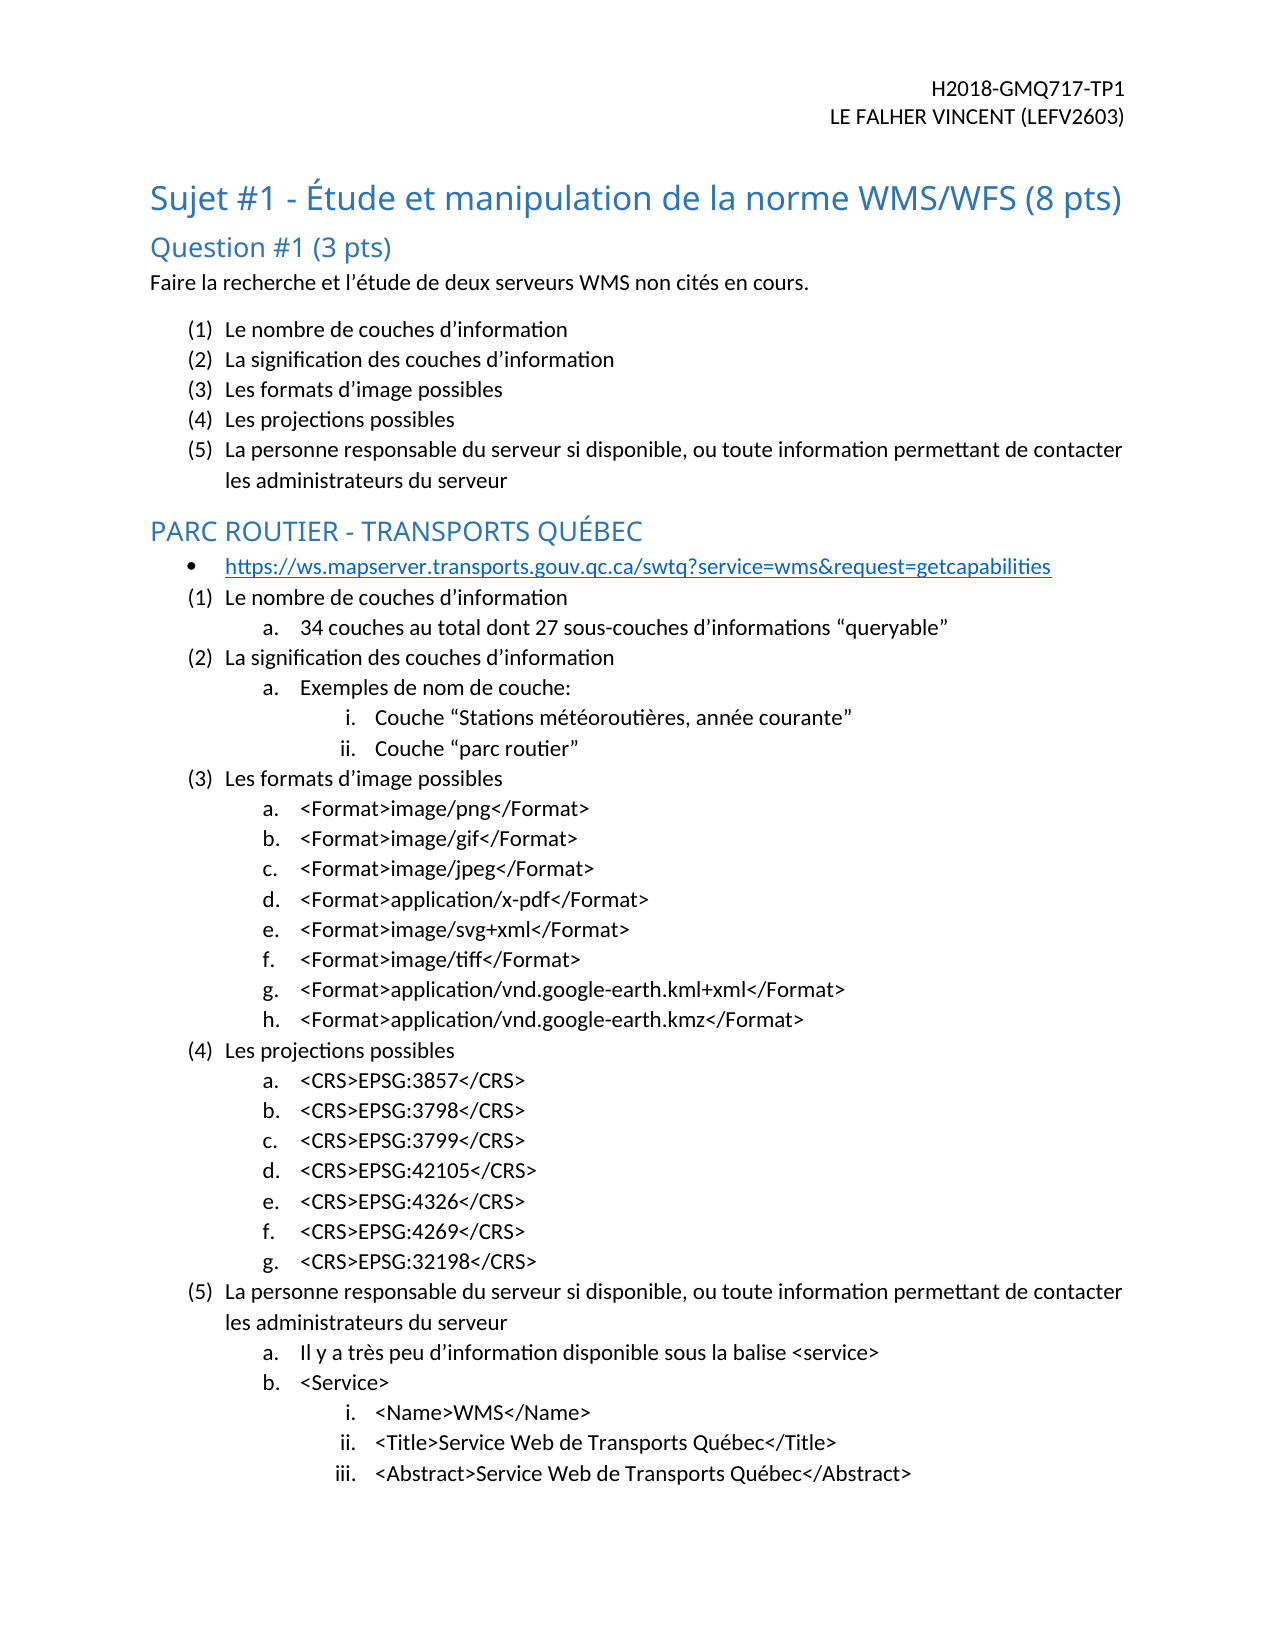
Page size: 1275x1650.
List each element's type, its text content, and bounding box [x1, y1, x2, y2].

list <Format>image/gif</Format> [262, 824, 1125, 852]
subtitle Sujet #1 - Étude et manipulation de la norme WMS/WFS (8 pts) [150, 175, 1125, 220]
list Le nombre de couches d’information [187, 315, 1125, 343]
list <Abstract>Service Web de Transports Québec</Abstract> [356, 1459, 1125, 1487]
list Les projections possibles [187, 1036, 1125, 1064]
list <CRS>EPSG:3799</CRS> [262, 1126, 1125, 1154]
list La signification des couches d’information [187, 643, 1125, 671]
list <Format>image/tiff</Format> [262, 945, 1125, 973]
list La signification des couches d’information [187, 345, 1125, 373]
list <Service> [262, 1368, 1125, 1396]
text Faire la recherche et l’étude de deux serveurs WMS non cités en cours. [150, 268, 1125, 296]
subtitle PARC ROUTIER - TRANSPORTS QUÉBEC [150, 513, 1125, 549]
list La personne responsable du serveur si disponible, ou toute information permettant de contacter les administrateurs du serveur [187, 1277, 1125, 1336]
list Couche “parc routier” [356, 734, 1125, 762]
list <CRS>EPSG:4326</CRS> [262, 1187, 1125, 1215]
list Le nombre de couches d’information [187, 583, 1125, 611]
list Les formats d’image possibles [187, 375, 1125, 403]
list <Format>image/jpeg</Format> [262, 854, 1125, 883]
list <Format>application/x-pdf</Format> [262, 885, 1125, 913]
list <Format>image/png</Format> [262, 794, 1125, 822]
list <CRS>EPSG:32198</CRS> [262, 1247, 1125, 1275]
list <Title>Service Web de Transports Québec</Title> [356, 1428, 1125, 1457]
list <Format>application/vnd.google-earth.kml+xml</Format> [262, 975, 1125, 1003]
list <CRS>EPSG:3857</CRS> [262, 1066, 1125, 1094]
subtitle Question #1 (3 pts) [150, 228, 1125, 265]
list https://ws.mapserver.transports.gouv.qc.ca/swtq?service=wms&request=getcapabilities [187, 552, 1125, 581]
list 34 couches au total dont 27 sous-couches d’informations “queryable” [262, 613, 1125, 641]
list La personne responsable du serveur si disponible, ou toute information permettant de contacter les administrateurs du serveur [187, 436, 1125, 494]
list Couche “Stations météoroutières, année courante” [356, 703, 1125, 732]
list Les projections possibles [187, 405, 1125, 433]
list <Format>application/vnd.google-earth.kmz</Format> [262, 1006, 1125, 1034]
list <Format>image/svg+xml</Format> [262, 915, 1125, 943]
list Il y a très peu d’information disponible sous la balise <service> [262, 1338, 1125, 1366]
list Les formats d’image possibles [187, 764, 1125, 792]
list <CRS>EPSG:4269</CRS> [262, 1217, 1125, 1245]
list Exemples de nom de couche: [262, 673, 1125, 701]
list <Name>WMS</Name> [356, 1398, 1125, 1426]
list <CRS>EPSG:3798</CRS> [262, 1096, 1125, 1124]
list <CRS>EPSG:42105</CRS> [262, 1157, 1125, 1185]
